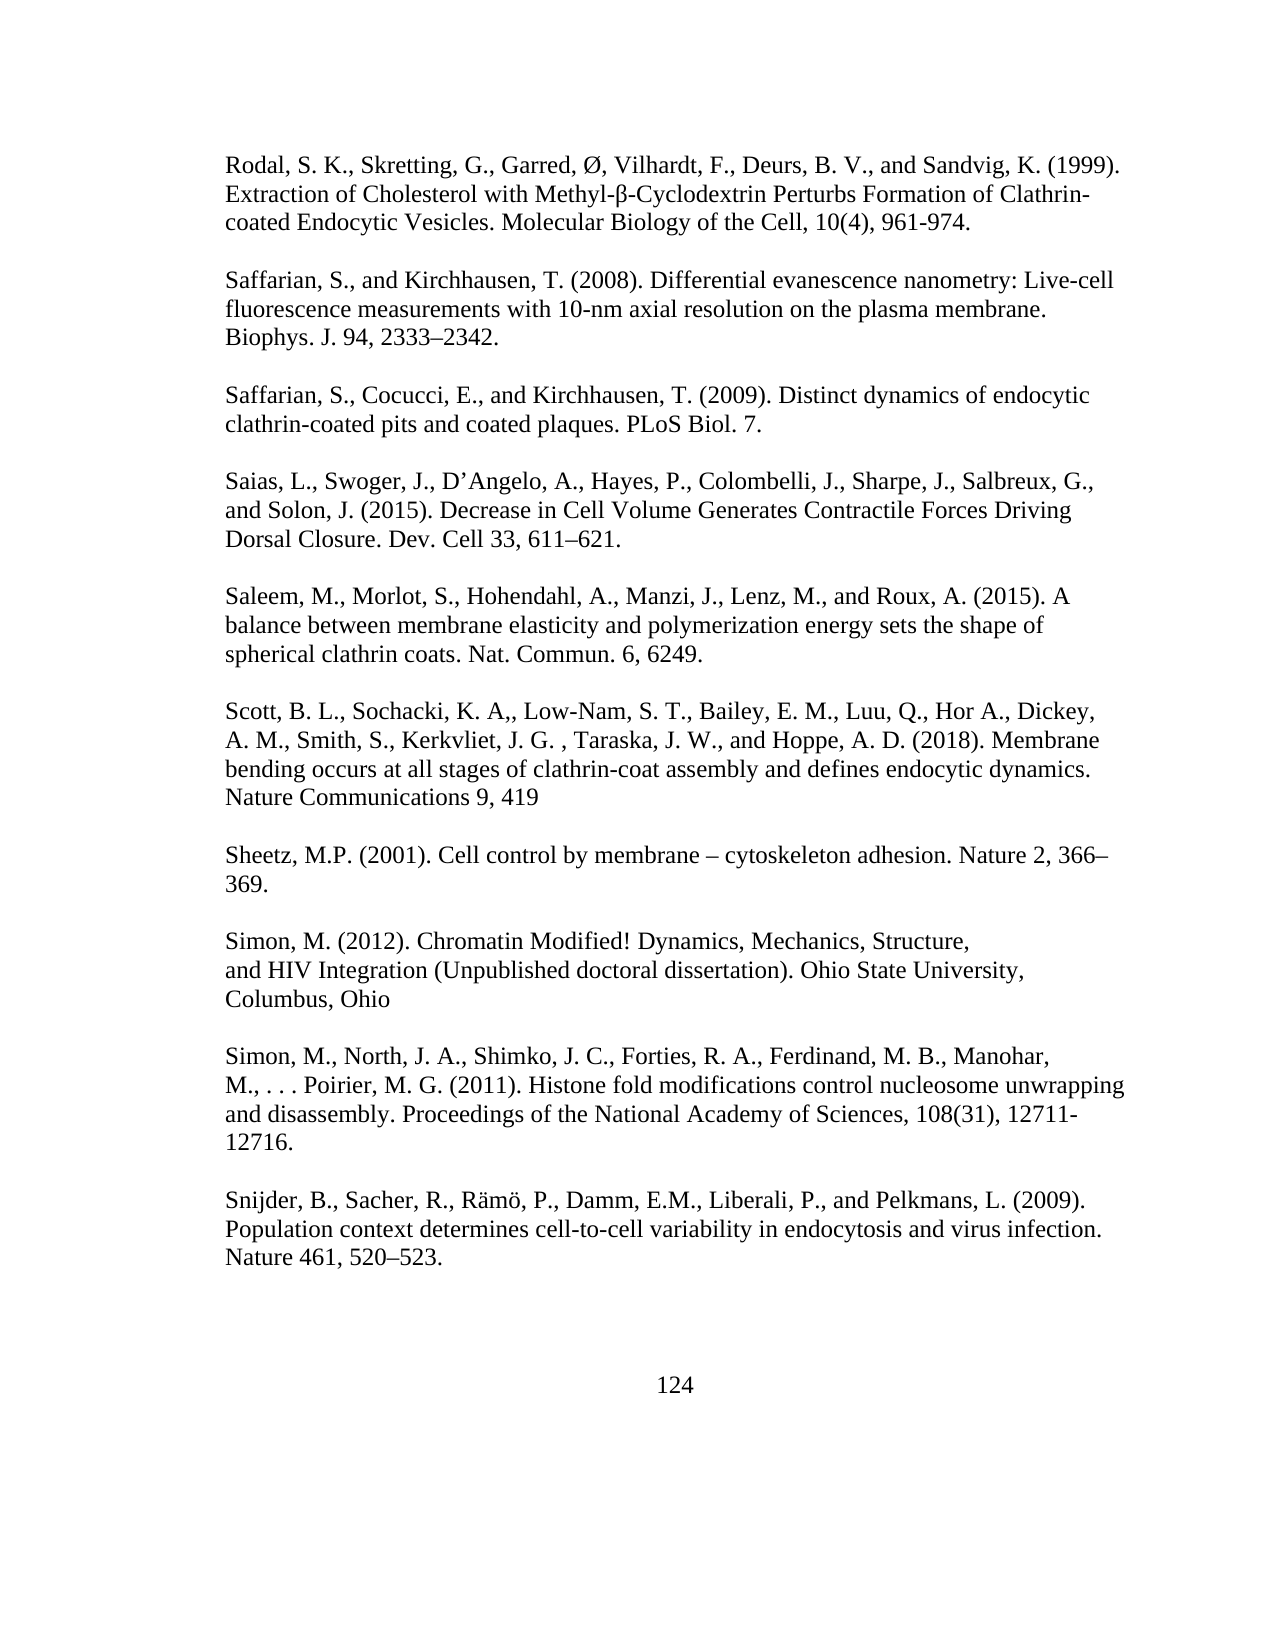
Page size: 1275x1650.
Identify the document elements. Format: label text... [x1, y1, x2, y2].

text Simon, M. (2012). Chromatin Modified! Dynamics, Mechanics, Structure, [225, 926, 1125, 955]
text Rodal, S. K., Skretting, G., Garred, Ø, Vilhardt, F., Deurs, B. V., and Sandvig, K. (1999). Extraction of Cholesterol with Methyl-β-Cyclodextrin Perturbs Formation of Clathrin-coated Endocytic Vesicles. Molecular Biology of the Cell, 10(4), 961-974. [225, 150, 1125, 236]
text Saffarian, S., and Kirchhausen, T. (2008). Differential evanescence nanometry: Live-cell fluorescence measurements with 10-nm axial resolution on the plasma membrane. Biophys. J. 94, 2333–2342. [225, 265, 1125, 351]
text and HIV Integration (Unpublished doctoral dissertation). Ohio State University, Columbus, Ohio [225, 955, 1125, 1012]
text Snijder, B., Sacher, R., Rämö, P., Damm, E.M., Liberali, P., and Pelkmans, L. (2009). Population context determines cell-to-cell variability in endocytosis and virus infection. Nature 461, 520–523. [225, 1185, 1125, 1271]
text Sheetz, M.P. (2001). Cell control by membrane – cytoskeleton adhesion. Nature 2, 366–369. [225, 840, 1125, 897]
text Simon, M., North, J. A., Shimko, J. C., Forties, R. A., Ferdinand, M. B., Manohar, M., . . . Poirier, M. G. (2011). Histone fold modifications control nucleosome unwrapping and disassembly. Proceedings of the National Academy of Sciences, 108(31), 12711-12716. [225, 1041, 1125, 1156]
text Saffarian, S., Cocucci, E., and Kirchhausen, T. (2009). Distinct dynamics of endocytic clathrin-coated pits and coated plaques. PLoS Biol. 7. [225, 380, 1125, 437]
text Saias, L., Swoger, J., D’Angelo, A., Hayes, P., Colombelli, J., Sharpe, J., Salbreux, G., and Solon, J. (2015). Decrease in Cell Volume Generates Contractile Forces Driving Dorsal Closure. Dev. Cell 33, 611–621. [225, 466, 1125, 552]
text Saleem, M., Morlot, S., Hohendahl, A., Manzi, J., Lenz, M., and Roux, A. (2015). A balance between membrane elasticity and polymerization energy sets the shape of spherical clathrin coats. Nat. Commun. 6, 6249. [225, 581, 1125, 667]
text Scott, B. L., Sochacki, K. A,, Low-Nam, S. T., Bailey, E. M., Luu, Q., Hor A., Dickey, A. M., Smith, S., Kerkvliet, J. G. , Taraska, J. W., and Hoppe, A. D. (2018). Membrane bending occurs at all stages of clathrin-coat assembly and defines endocytic dynamics. Nature Communications 9, 419 [225, 696, 1125, 811]
